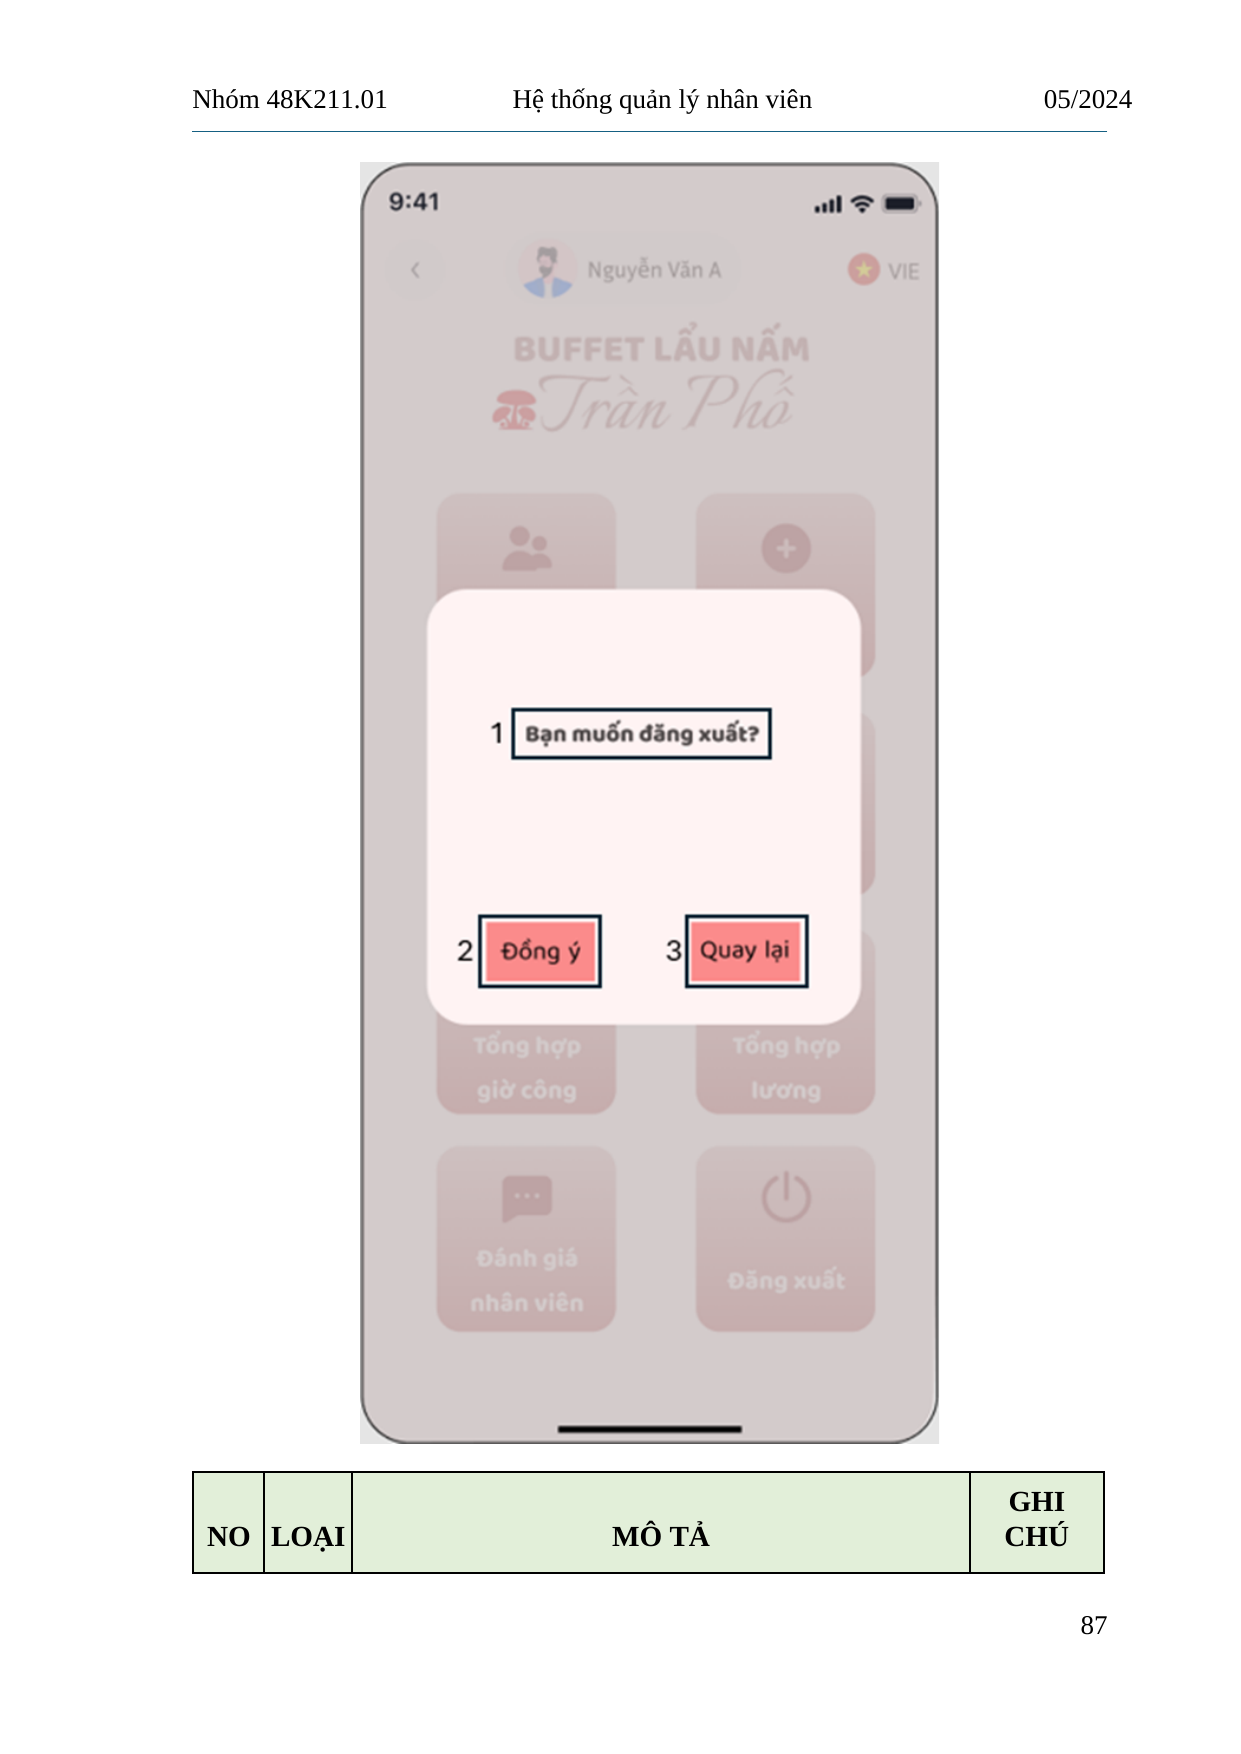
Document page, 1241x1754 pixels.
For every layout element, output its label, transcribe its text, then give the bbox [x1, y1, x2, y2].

table_header GHI CHÚ [971, 1473, 1103, 1572]
table_header MÔ TẢ [353, 1473, 969, 1572]
picture [360, 162, 940, 1444]
table_header NO [194, 1473, 263, 1572]
table_header LOẠI [265, 1473, 351, 1572]
